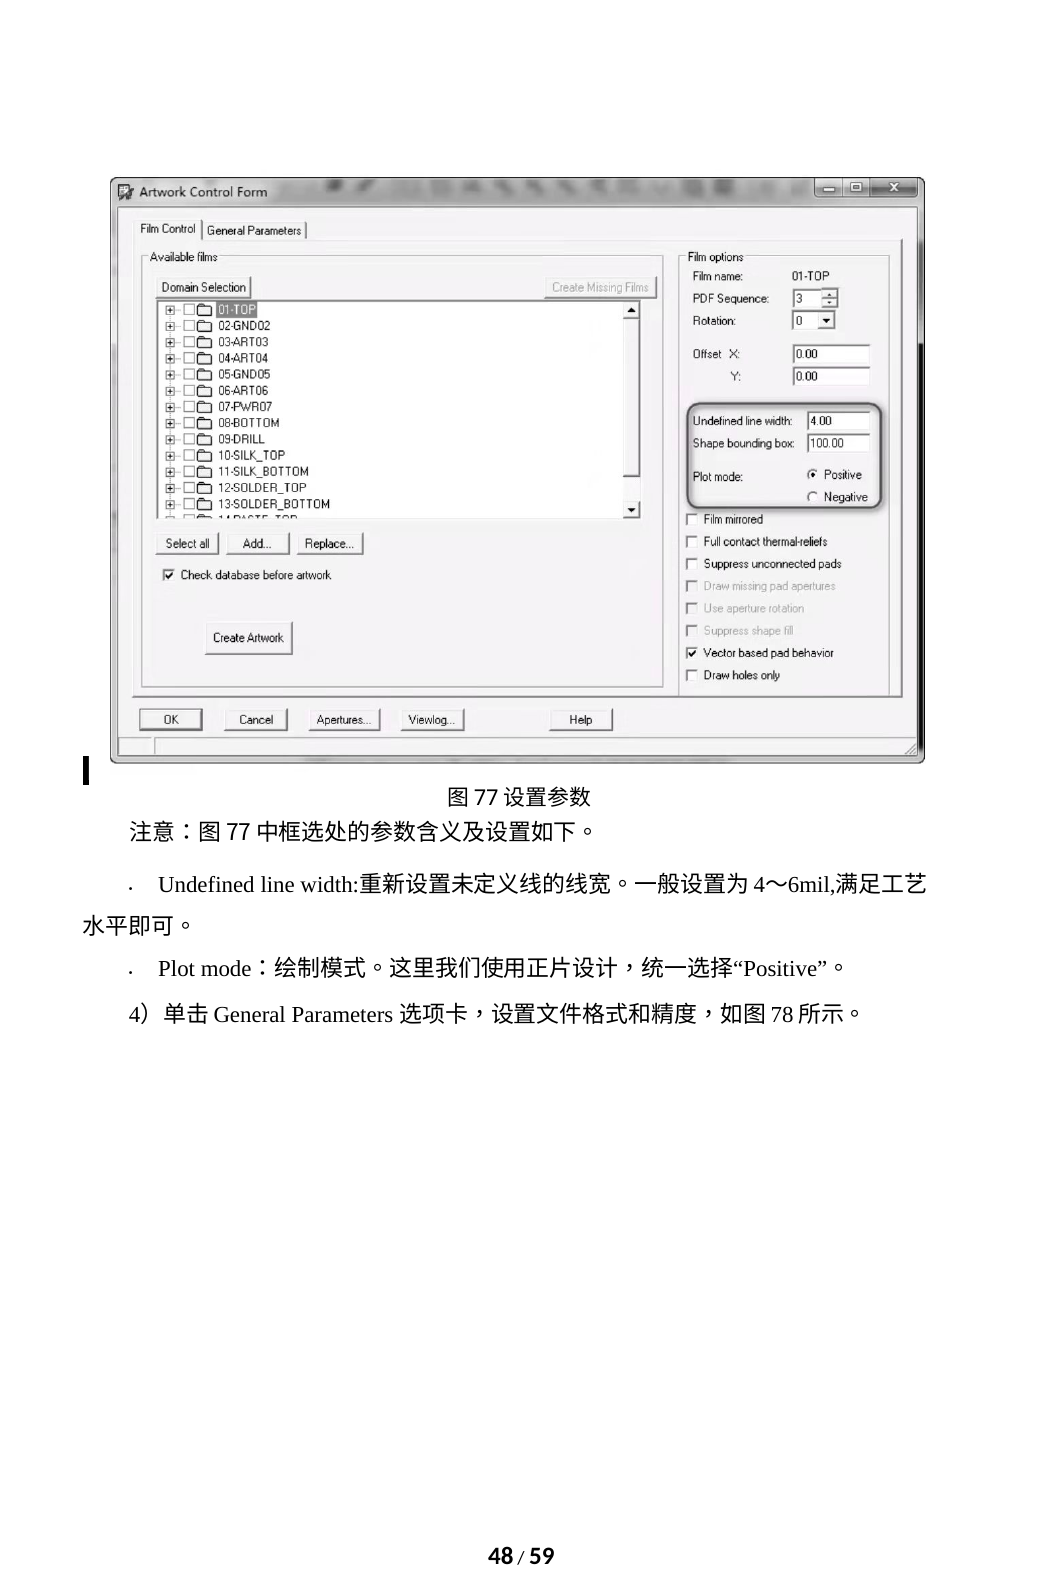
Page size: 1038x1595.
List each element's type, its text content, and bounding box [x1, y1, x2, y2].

picture [88, 147, 955, 780]
text 4）单击General Parameters 选项卡，设置文件格式和精度，如图78所示。 [83, 993, 955, 1029]
text 图 77 设置参数 [83, 780, 955, 811]
list Plot mode：绘制模式。这里我们使用正片设计，统一选择“Positive”。 [83, 952, 955, 983]
text 注意：图77中框选处的参数含义及设置如下。 [83, 811, 955, 848]
list Undefined line width:重新设置未定义线的线宽。一般设置为4〜6mil,满足工艺 水平即可。 [83, 868, 955, 941]
